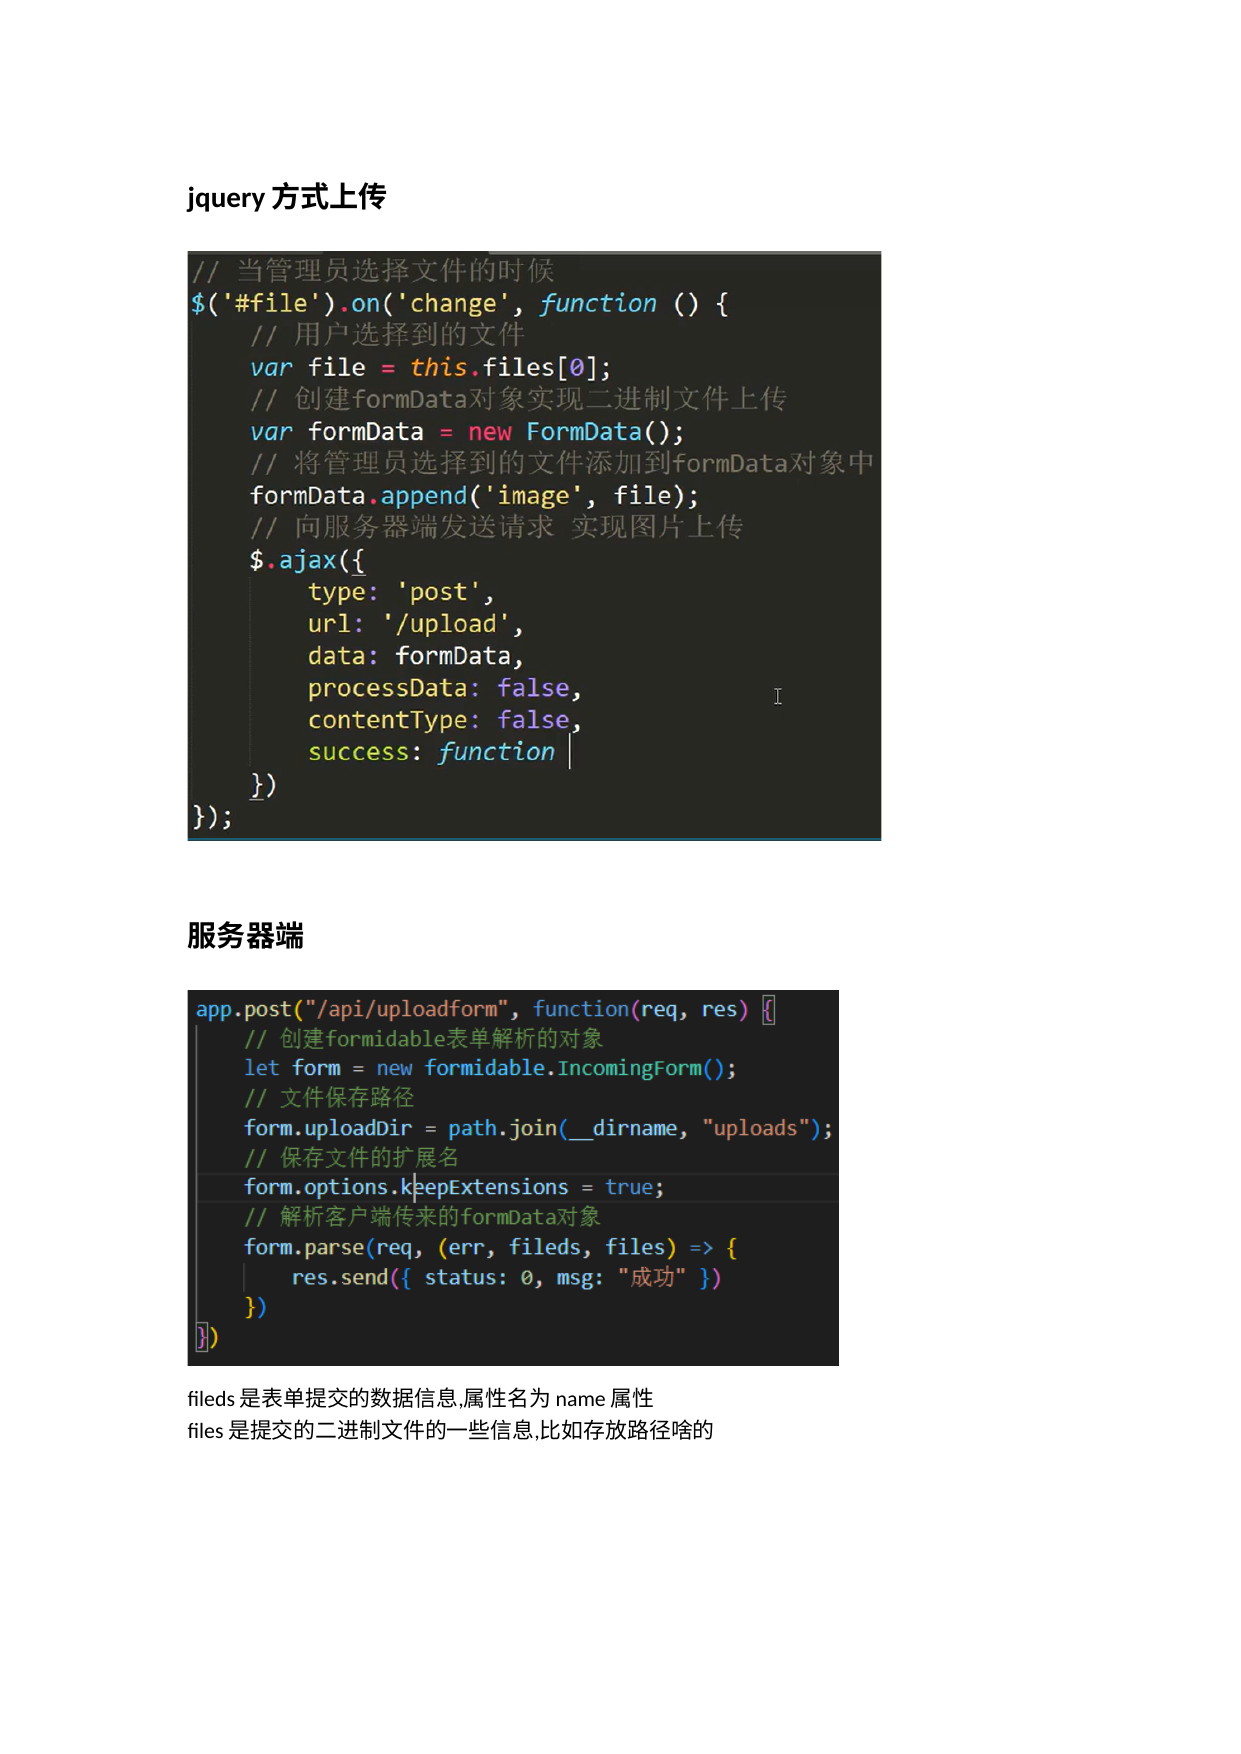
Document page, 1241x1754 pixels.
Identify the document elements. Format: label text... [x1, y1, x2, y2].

picture [187, 990, 839, 1366]
subtitle jquery方式上传 [187, 162, 1053, 227]
subtitle 服务器端 [187, 901, 1053, 966]
text fileds是表单提交的数据信息,属性名为name属性 [187, 1380, 1053, 1413]
text files是提交的二进制文件的一些信息,比如存放路径啥的 [187, 1413, 1053, 1445]
picture [187, 251, 882, 841]
